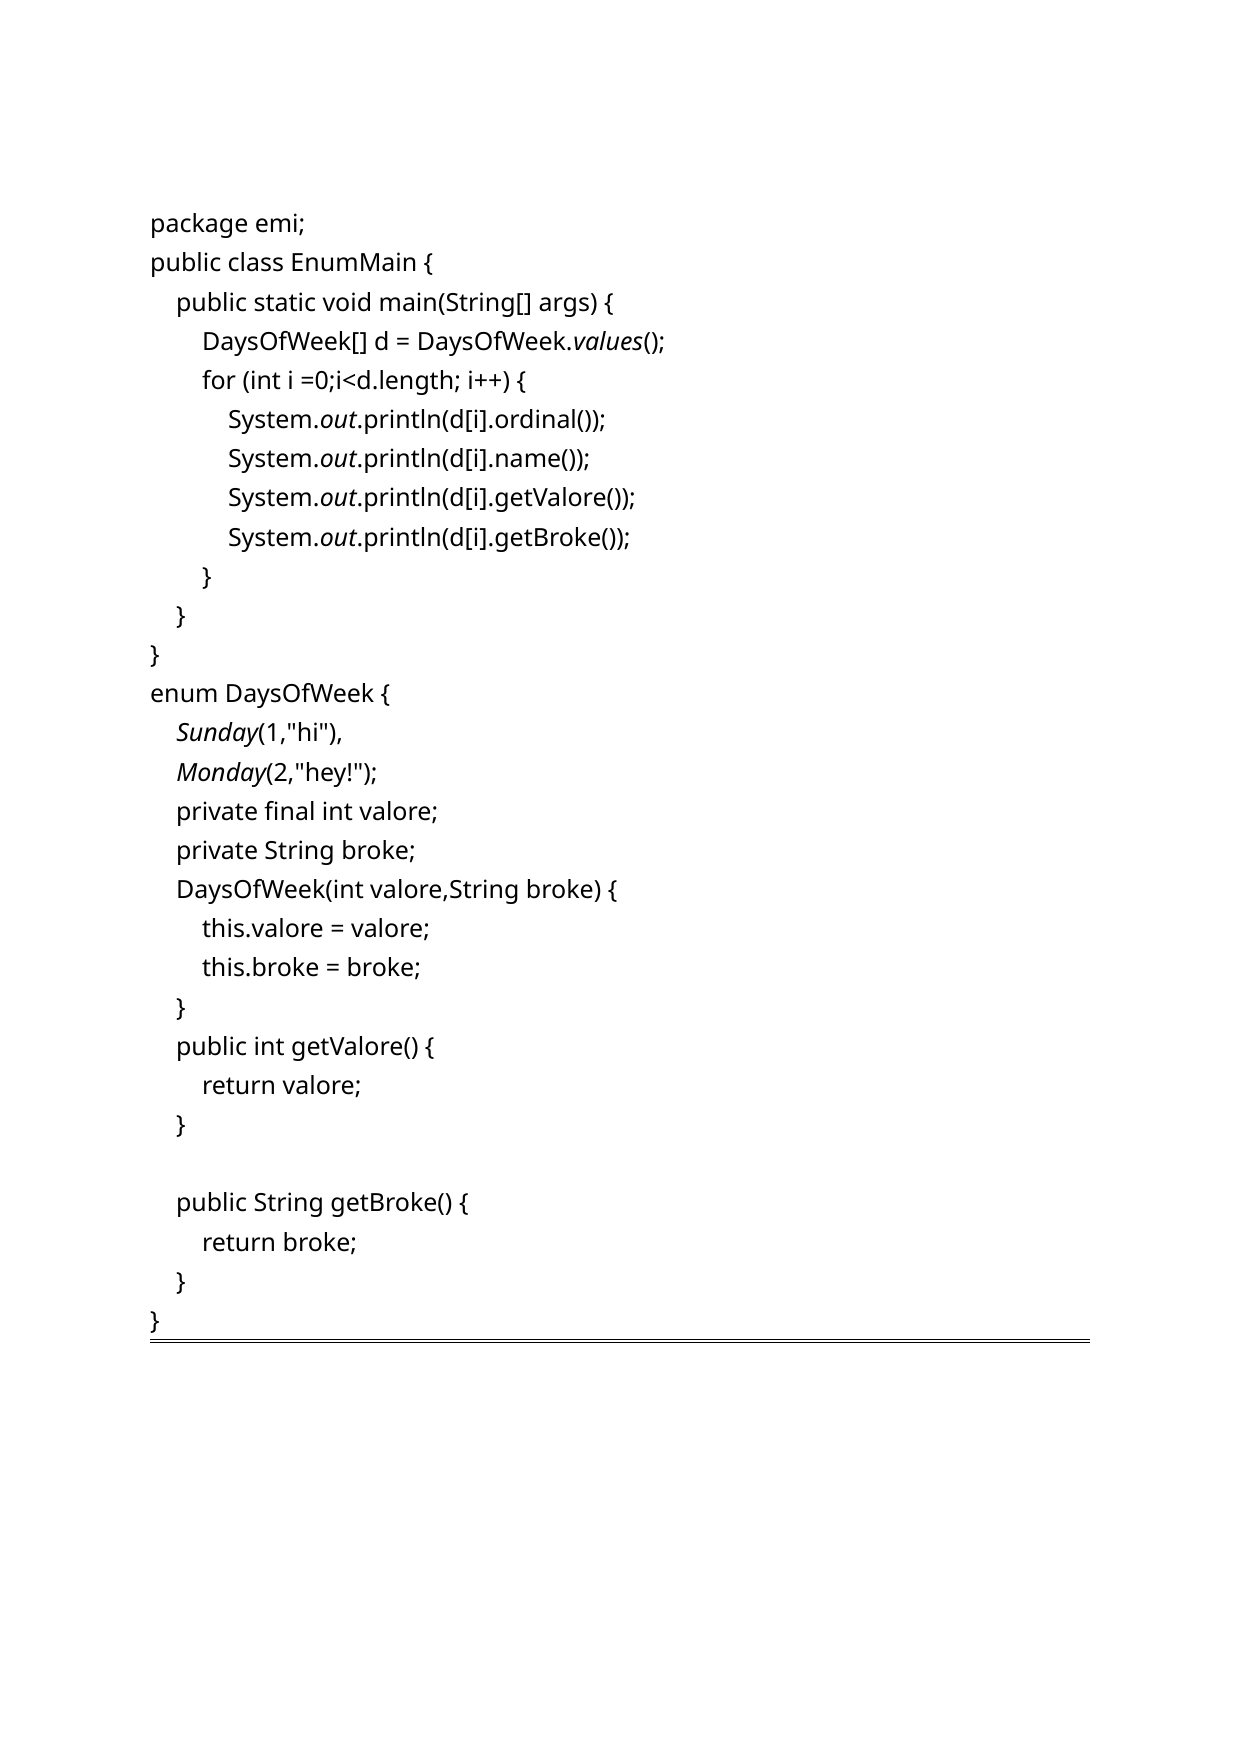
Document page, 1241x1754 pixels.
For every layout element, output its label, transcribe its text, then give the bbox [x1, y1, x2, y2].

text package emi; public class EnumMain { public static void main(String[] args) { DaysOfWeek[] d = DaysOfWeek.values(); for (int i =0;i<d.length; i++) { System.out.println(d[i].ordinal()); System.out.println(d[i].name()); System.out.println(d[i].getValore()); System.out.println(d[i].getBroke()); } } } enum DaysOfWeek { Sunday(1,"hi"), Monday(2,"hey!"); private final int valore; private String broke; DaysOfWeek(int valore,String broke) { this.valore = valore; this.broke = broke; } public int getValore() { return valore; } public String getBroke() { return broke; } } [150, 206, 1090, 1339]
